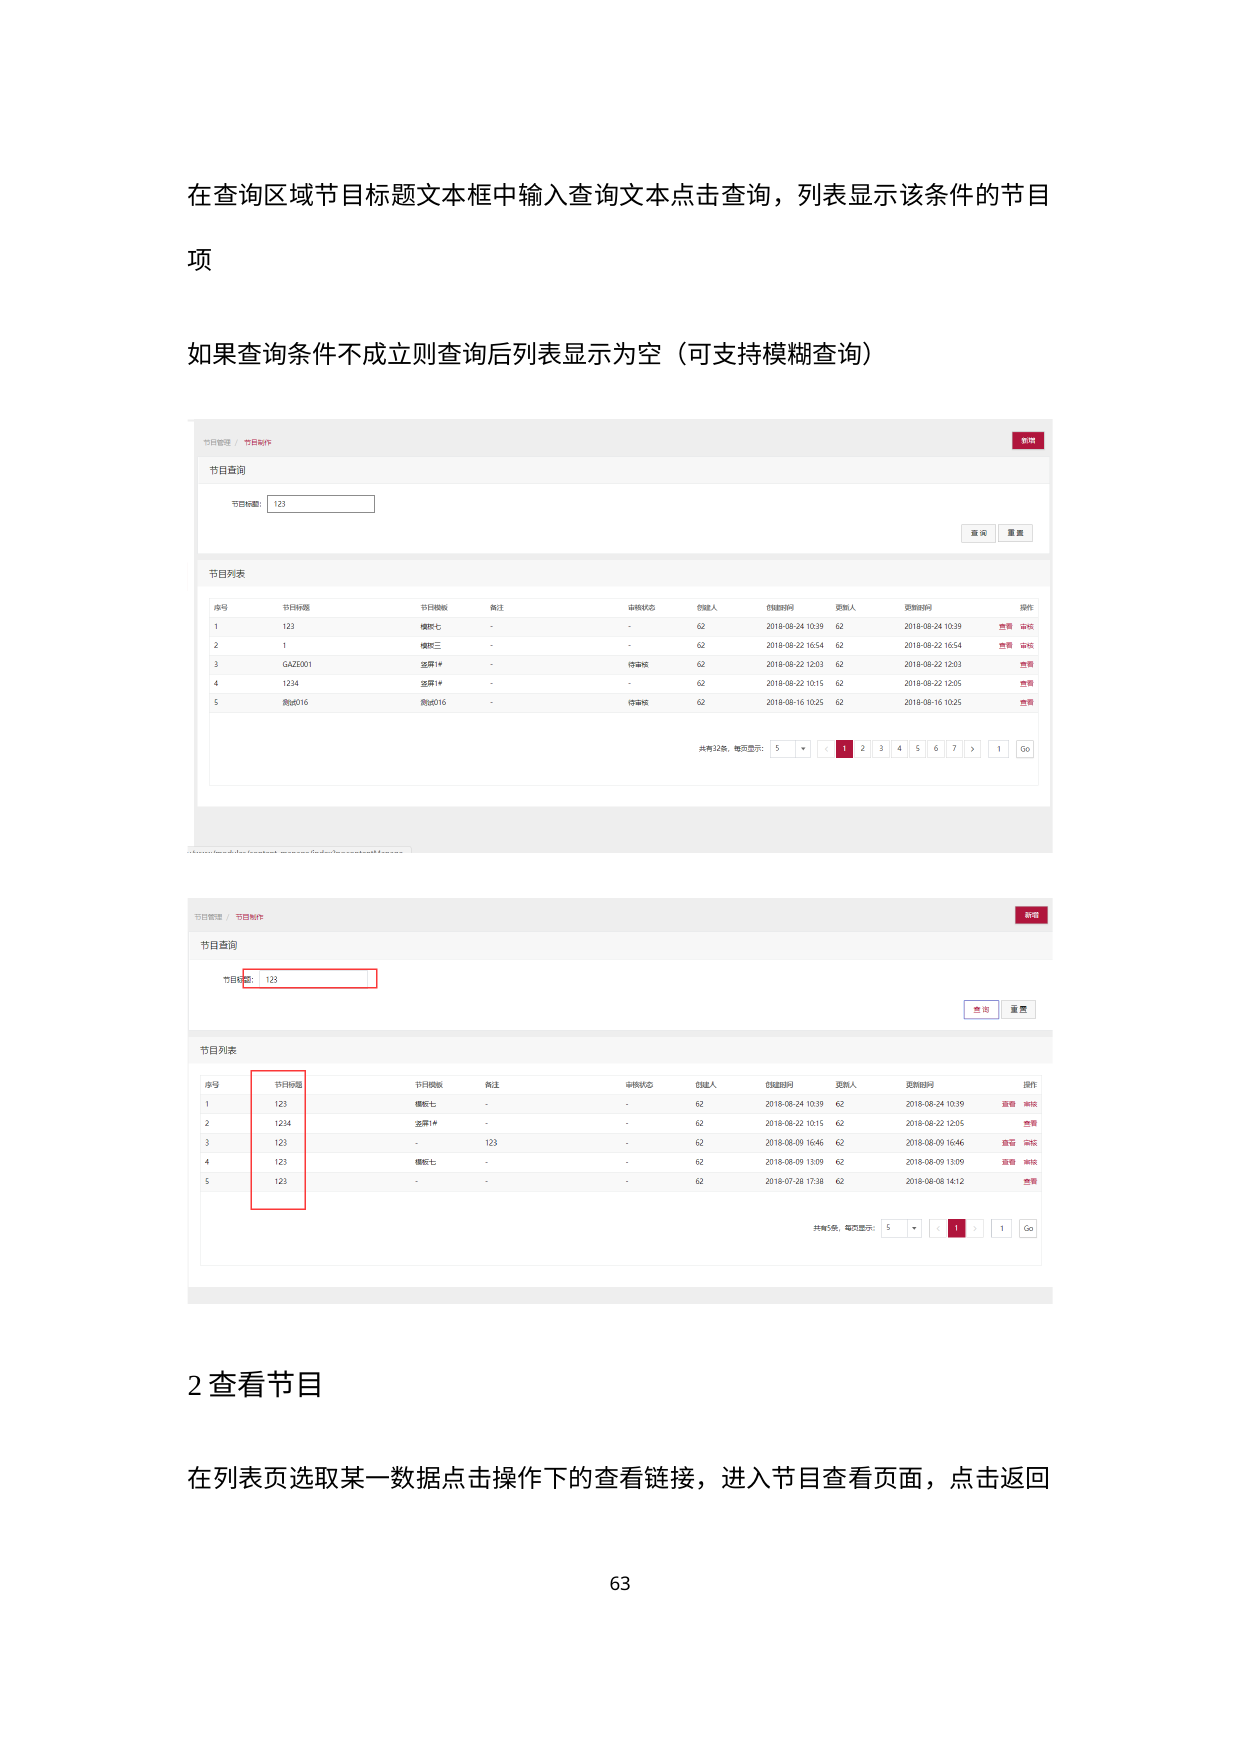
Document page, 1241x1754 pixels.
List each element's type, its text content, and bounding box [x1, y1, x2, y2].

text 在查询区域节目标题文本框中输入查询文本点击查询，列表显示该条件的节目项 [187, 161, 1053, 291]
text 如果查询条件不成立则查询后列表显示为空（可支持模糊查询） [187, 320, 1053, 385]
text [187, 1444, 1053, 1509]
picture [187, 414, 1053, 853]
text 2查看节目 [187, 1350, 1053, 1415]
picture [187, 898, 1053, 1304]
